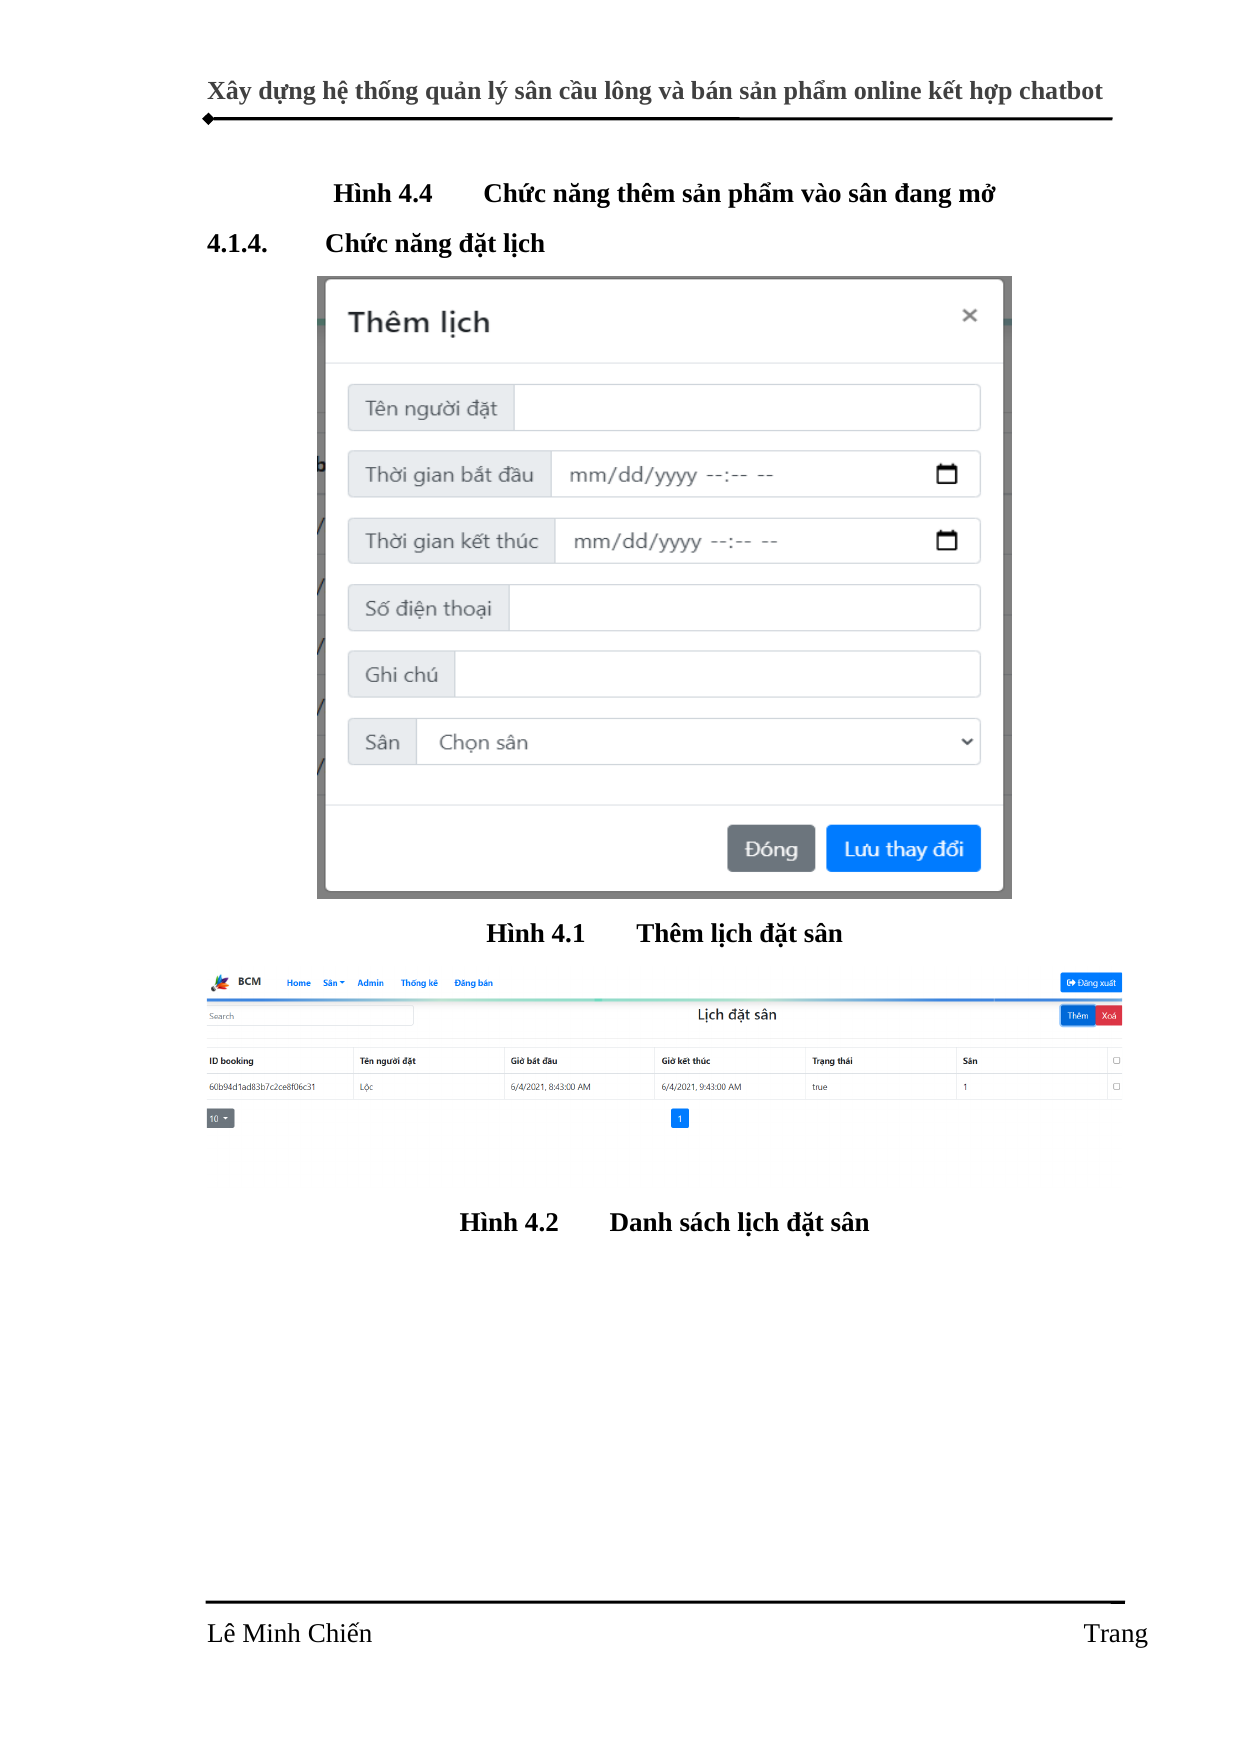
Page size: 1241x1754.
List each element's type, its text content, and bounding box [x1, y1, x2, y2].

text Danh sách lịch đặt sân [207, 1206, 1122, 1237]
picture [206, 966, 1123, 1188]
text Thêm lịch đặt sân [207, 917, 1122, 948]
text Chức năng đặt lịch [207, 227, 1122, 258]
text Chức năng thêm sản phẩm vào sân đang mở [207, 177, 1122, 208]
picture [317, 276, 1012, 899]
